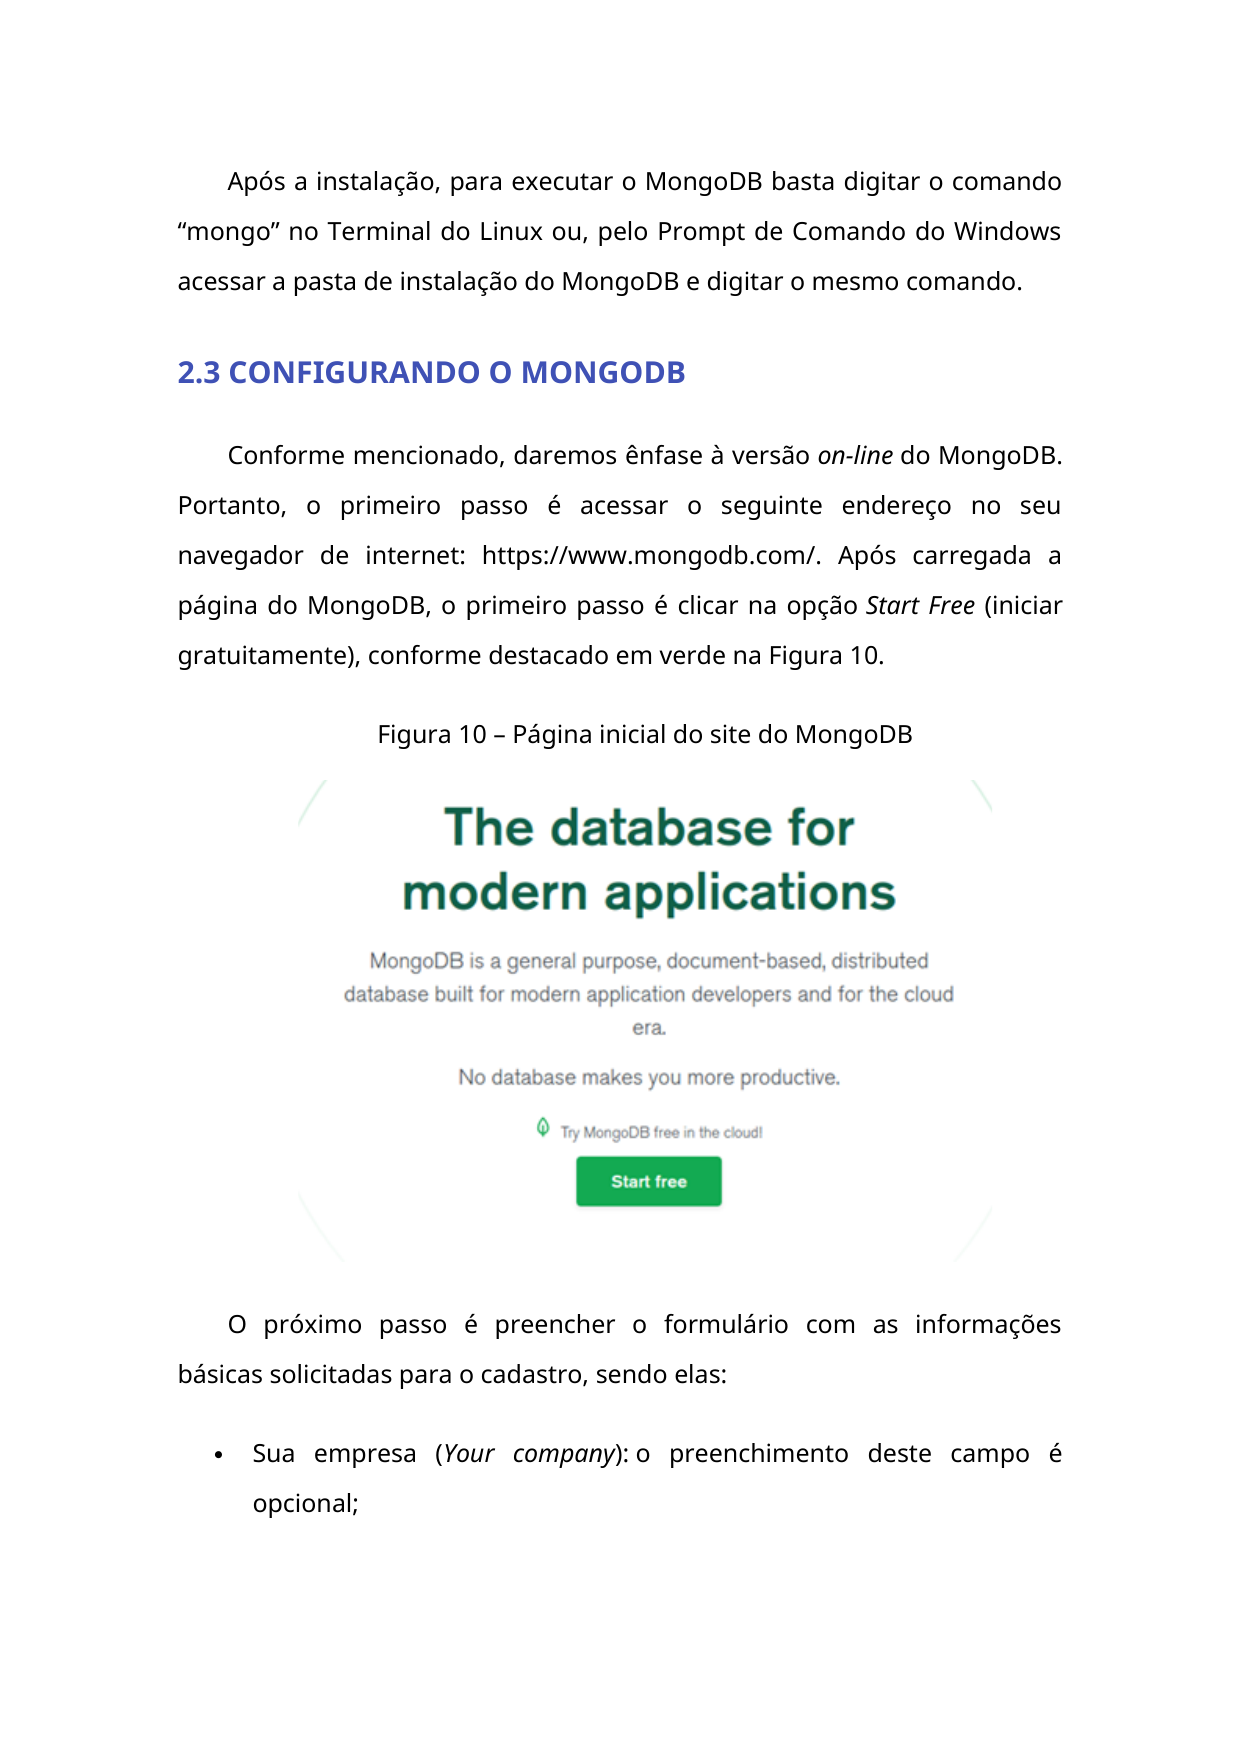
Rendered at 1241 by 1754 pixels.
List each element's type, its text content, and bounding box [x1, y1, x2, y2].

text O próximo passo é preencher o formulário com as informações básicas solicitadas para o cadastro, sendo elas: [177, 1291, 1063, 1391]
text Conforme mencionado, daremos ênfase à versão on-line do MongoDB. Portanto, o primeiro passo é acessar o seguinte endereço no seu navegador de internet: https://www.mongodb.com/. Após carregada a página do MongoDB, o primeiro passo é clicar na opção Start Free (iniciar gratuitamente), conforme destacado em verde na Figura 10. [177, 422, 1063, 672]
text 2.3 CONFIGURANDO O MONGODB [177, 348, 1063, 393]
list Sua empresa (Your company): o preenchimento deste campo é opcional; [215, 1420, 1063, 1520]
picture [298, 780, 993, 1262]
text Figura 10 – Página inicial do site do MongoDB [177, 701, 1063, 751]
text Após a instalação, para executar o MongoDB basta digitar o comando “mongo” no Terminal do Linux ou, pelo Prompt de Comando do Windows acessar a pasta de instalação do MongoDB e digitar o mesmo comando. [177, 148, 1063, 298]
